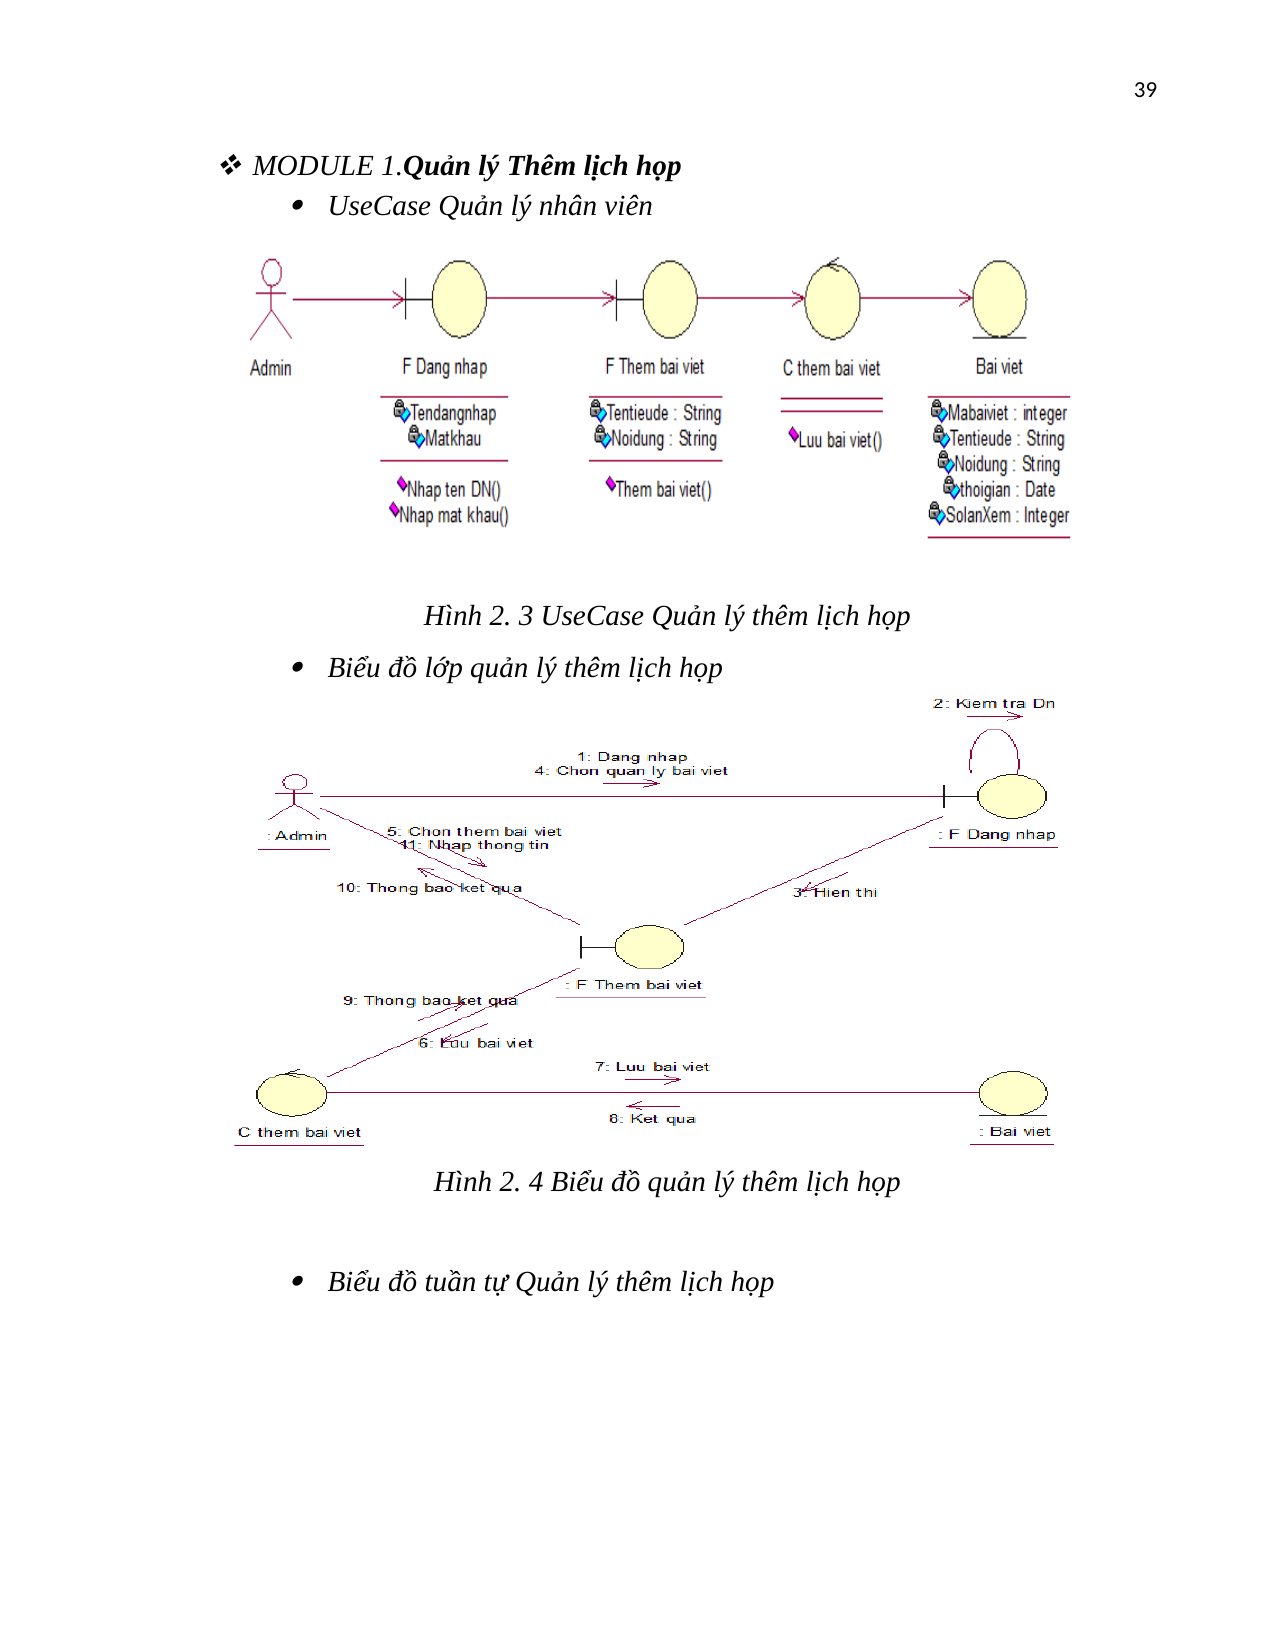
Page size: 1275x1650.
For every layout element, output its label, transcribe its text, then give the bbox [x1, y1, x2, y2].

text Hình 2. 4 Biểu đồ quản lý thêm lịch họp [177, 1164, 1157, 1198]
text Hình 2. 3 UseCase Quản lý thêm lịch họp [177, 598, 1157, 631]
list Biểu đồ lớp quản lý thêm lịch họp [290, 651, 1157, 684]
picture [221, 240, 1114, 580]
list Biểu đồ tuần tự Quản lý thêm lịch họp [290, 1264, 1157, 1298]
picture [234, 691, 1100, 1147]
list MODULE 1.Quản lý Thêm lịch họp [215, 148, 1157, 181]
list UseCase Quản lý nhân viên [290, 188, 1157, 222]
